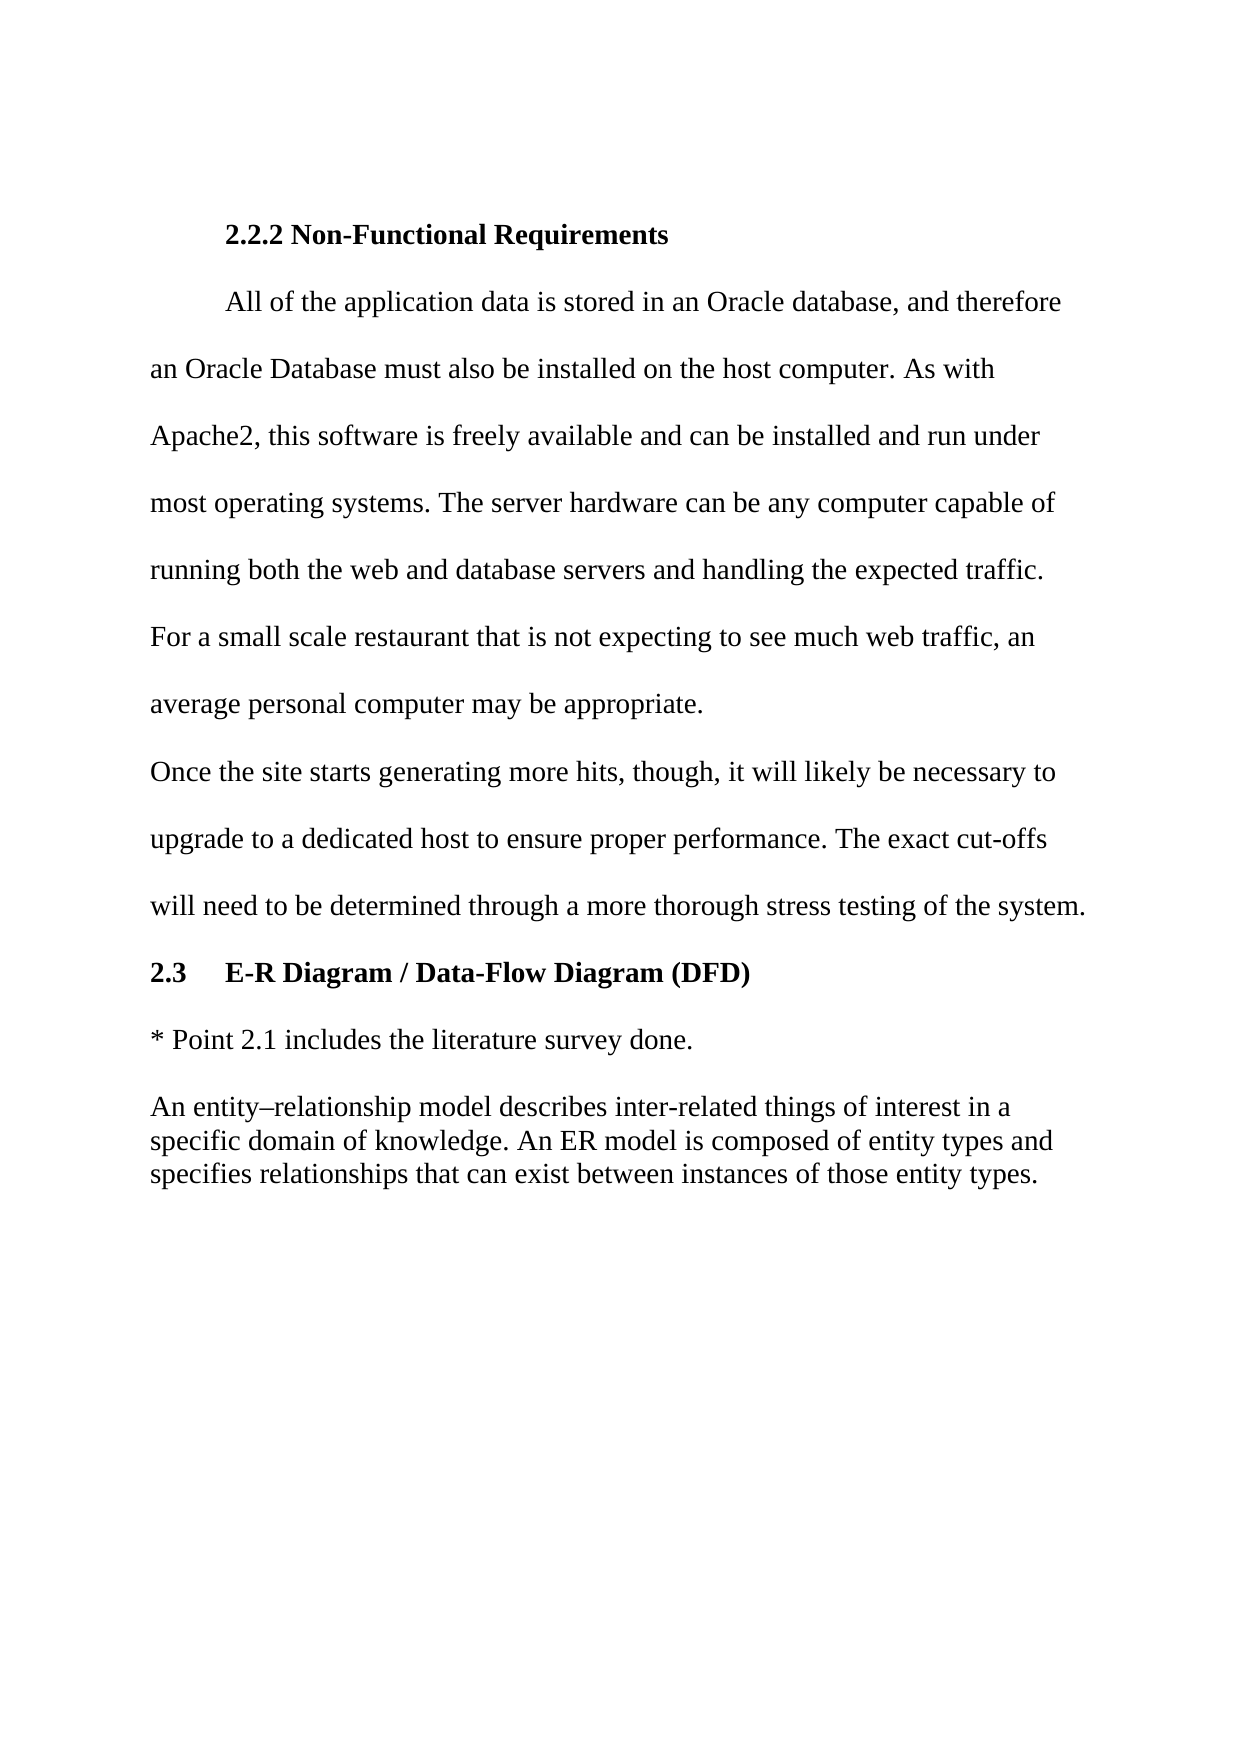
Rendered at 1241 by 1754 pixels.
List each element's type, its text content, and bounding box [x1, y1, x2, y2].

text 2.2.2 Non-Functional Requirements [150, 217, 1090, 251]
text An entity–relationship model describes inter-related things of interest in a specific domain of knowledge. An ER model is composed of entity types and specifies relationships that can exist between instances of those entity types. [150, 1089, 1090, 1190]
text * Point 2.1 includes the literature survey done. [150, 1022, 1090, 1056]
text 2.3 E-R Diagram / Data-Flow Diagram (DFD) [150, 955, 1090, 988]
text All of the application data is stored in an Oracle database, and therefore an Oracle Database must also be installed on the host computer. As with Apache2, this software is freely available and can be installed and run under most operating systems. The server hardware can be any computer capable of running both the web and database servers and handling the expected traffic. For a small scale restaurant that is not expecting to see much web traffic, an average personal computer may be appropriate. [150, 284, 1090, 720]
text Once the site starts generating more hits, though, it will likely be necessary to upgrade to a dedicated host to ensure proper performance. The exact cut-offs will need to be determined through a more thorough stress testing of the system. [150, 754, 1090, 921]
